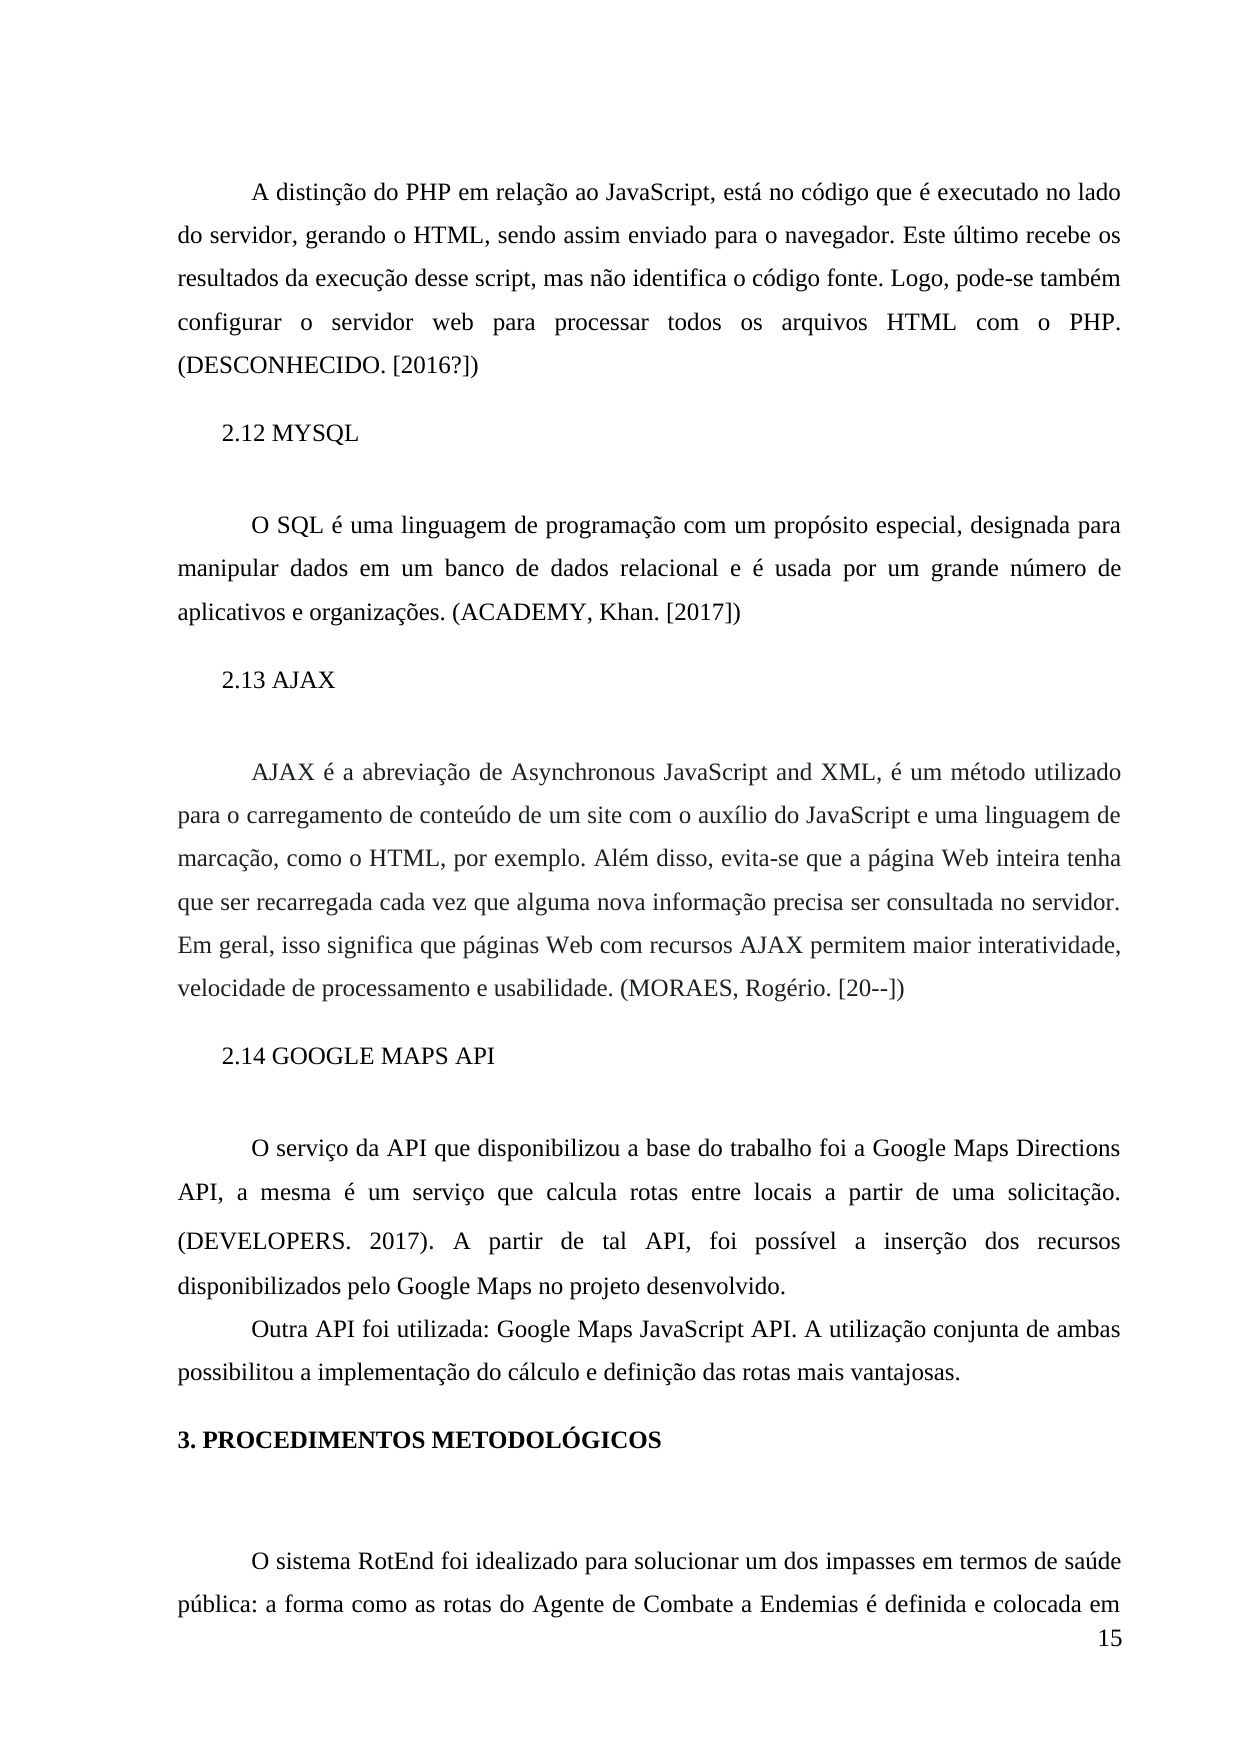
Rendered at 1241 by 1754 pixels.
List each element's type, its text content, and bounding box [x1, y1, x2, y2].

text O SQL é uma linguagem de programação com um propósito especial, designada para manipular dados em um banco de dados relacional e é usada por um grande número de aplicativos e organizações. (ACADEMY, Khan. [2017]) [177, 510, 1122, 625]
text A distinção do PHP em relação ao JavaScript, está no código que é executado no lado do servidor, gerando o HTML, sendo assim enviado para o navegador. Este último recebe os resultados da execução desse script, mas não identifica o código fonte. Logo, pode-se também configurar o servidor web para processar todos os arquivos HTML com o PHP. (DESCONHECIDO. [2016?]) [177, 177, 1122, 378]
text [177, 1546, 1122, 1618]
subtitle 2.12 MYSQL [222, 418, 1122, 447]
text Outra API foi utilizada: Google Maps JavaScript API. A utilização conjunta de ambas possibilitou a implementação do cálculo e definição das rotas mais vantajosas. [177, 1314, 1122, 1386]
text AJAX é a abreviação de Asynchronous JavaScript and XML, é um método utilizado para o carregamento de conteúdo de um site com o auxílio do JavaScript e uma linguagem de marcação, como o HTML, por exemplo. Além disso, evita-se que a página Web inteira tenha que ser recarregada cada vez que alguma nova informação precisa ser consultada no servidor. Em geral, isso significa que páginas Web com recursos AJAX permitem maior interatividade, velocidade de processamento e usabilidade. (MORAES, Rogério. [20--]) [177, 757, 1122, 1002]
subtitle 2.14 GOOGLE MAPS API [177, 1041, 1122, 1070]
text O serviço da API que disponibilizou a base do trabalho foi a Google Maps Directions API, a mesma é um serviço que calcula rotas entre locais a partir de uma solicitação. (DEVELOPERS. 2017). A partir de tal API, foi possível a inserção dos recursos disponibilizados pelo Google Maps no projeto desenvolvido. [177, 1133, 1122, 1299]
subtitle 3. PROCEDIMENTOS METODOLÓGICOS [177, 1425, 1122, 1454]
subtitle 2.13 AJAX [177, 665, 1122, 693]
